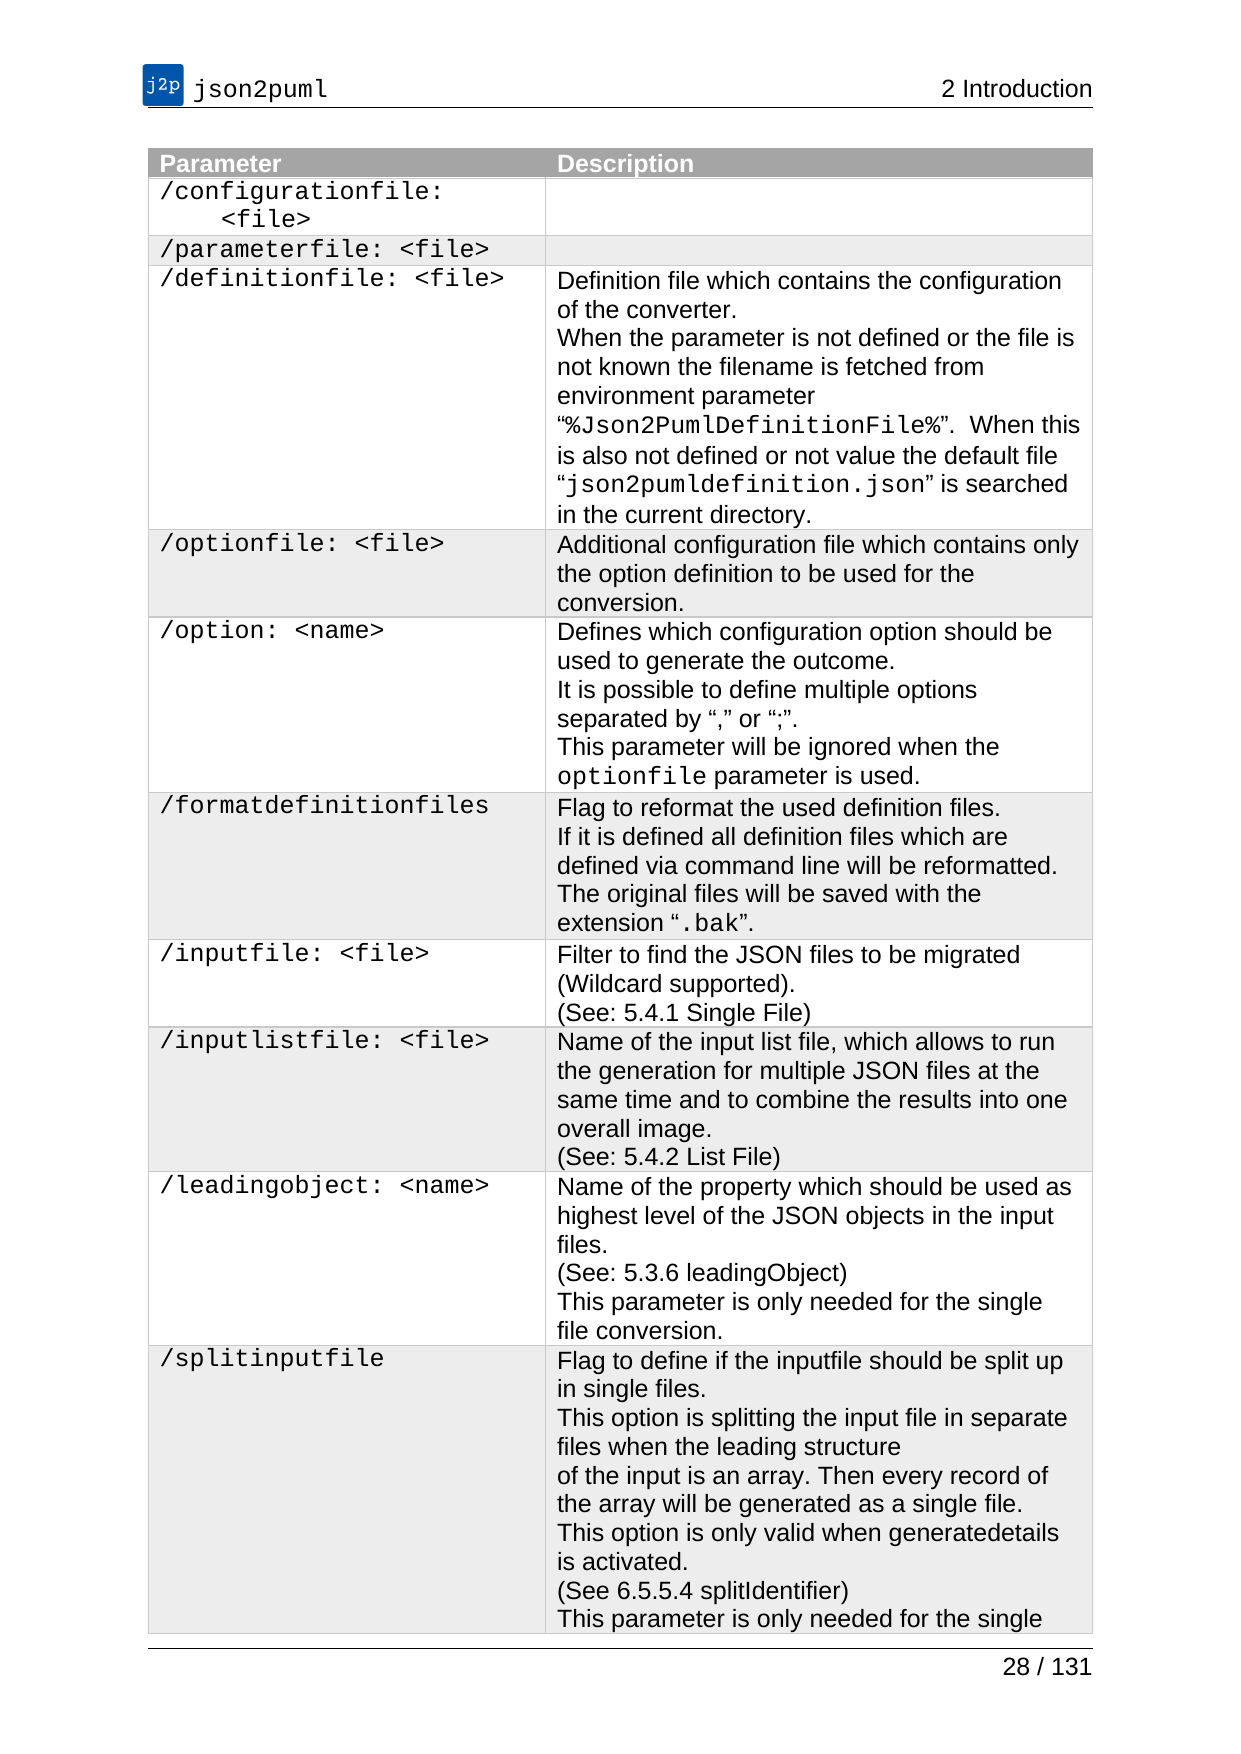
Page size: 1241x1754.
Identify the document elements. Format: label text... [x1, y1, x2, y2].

table_cell Name of the input list file, which allows to run the generation for multiple JSON files at the same time and to combine the results into one overall image. (See: 5.4.2 List File) [546, 1028, 1092, 1171]
table_cell /splitinputfile [149, 1346, 545, 1633]
table_cell Name of the property which should be used as highest level of the JSON objects in the input files. (See: 5.3.6 leadingObject) This parameter is only needed for the single file conversion. [546, 1172, 1092, 1345]
table_cell Definition file which contains the configuration of the converter. When the parameter is not defined or the file is not known the filename is fetched from environment parameter “%Json2PumlDefinitionFile%”. When this is also not defined or not value the default file “json2pumldefinition.json” is searched in the current directory. [546, 266, 1092, 529]
table_cell Filter to find the JSON files to be migrated (Wildcard supported). (See: 5.4.1 Single File) [546, 940, 1092, 1026]
table_cell /configurationfile: <file> [149, 179, 545, 235]
table_header Description [546, 149, 1092, 177]
table_cell [546, 179, 1092, 235]
table_cell Defines which configuration option should be used to generate the outcome. It is possible to define multiple options separated by “,” or “;”. This parameter will be ignored when the optionfile parameter is used. [546, 618, 1092, 792]
table_cell /inputlistfile: <file> [149, 1028, 545, 1171]
table_cell [546, 236, 1092, 265]
picture [142, 64, 184, 106]
table_cell /optionfile: <file> [149, 530, 545, 616]
table_cell Flag to reformat the used definition files. If it is defined all definition files which are defined via command line will be reformatted. The original files will be saved with the extension “.bak”. [546, 793, 1092, 939]
table_cell /formatdefinitionfiles [149, 793, 545, 939]
table_cell Additional configuration file which contains only the option definition to be used for the conversion. [546, 530, 1092, 616]
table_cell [546, 1346, 1092, 1633]
table_cell /definitionfile: <file> [149, 266, 545, 529]
table_cell /leadingobject: <name> [149, 1172, 545, 1345]
table_header Parameter [149, 149, 545, 177]
table_cell /inputfile: <file> [149, 940, 545, 1026]
table_cell /option: <name> [149, 618, 545, 792]
table_cell /parameterfile: <file> [149, 236, 545, 265]
